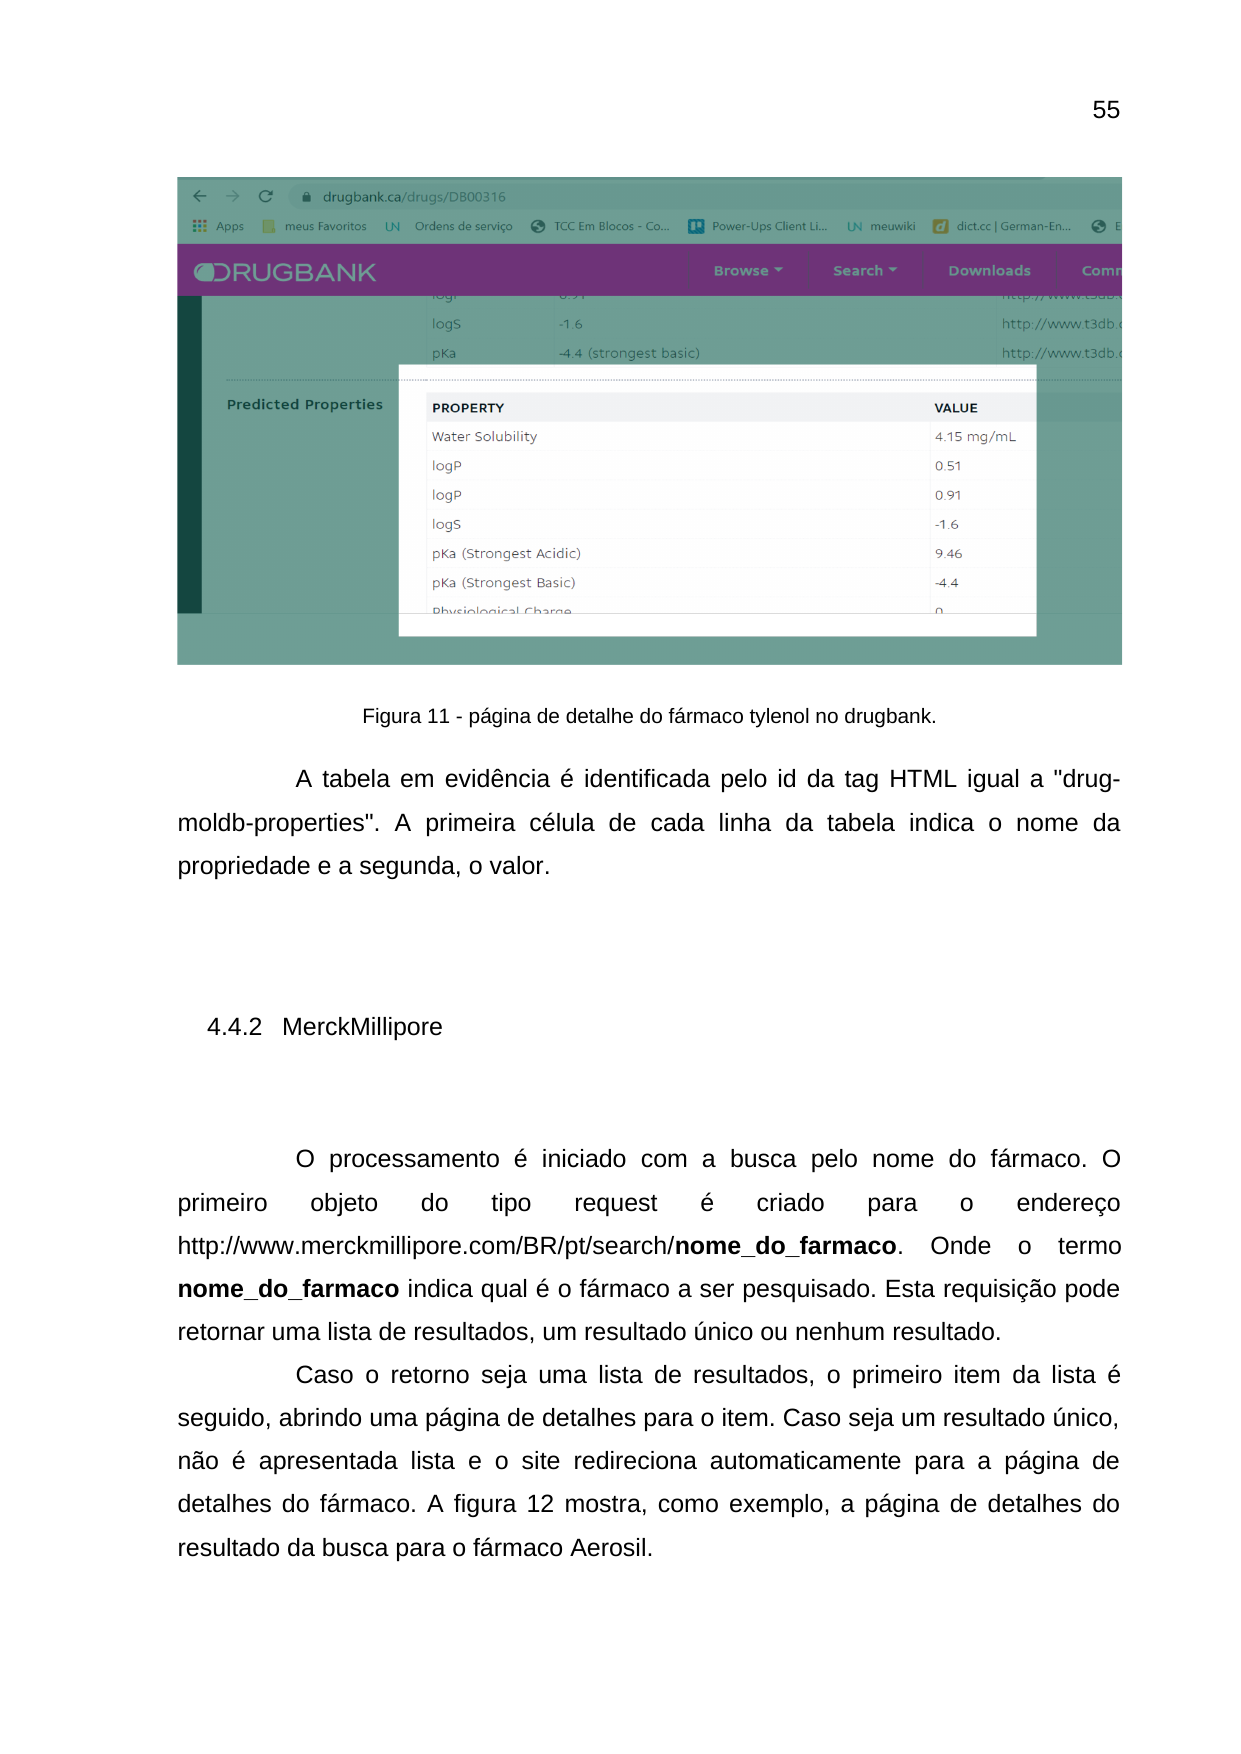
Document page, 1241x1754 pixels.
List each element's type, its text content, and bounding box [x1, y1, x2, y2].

subtitle MerckMillipore [207, 1012, 1122, 1041]
text A tabela em evidência é identificada pelo id da tag HTML igual a "drug-moldb-properties". A primeira célula de cada linha da tabela indica o nome da propriedade e a segunda, o valor. [177, 764, 1122, 879]
text Caso o retorno seja uma lista de resultados, o primeiro item da lista é seguido, abrindo uma página de detalhes para o item. Caso seja um resultado único, não é apresentada lista e o site redireciona automaticamente para a página de detalhes do fármaco. A figura 12 mostra, como exemplo, a página de detalhes do resultado da busca para o fármaco Aerosil. [177, 1360, 1122, 1561]
picture [177, 177, 1123, 665]
text O processamento é iniciado com a busca pelo nome do fármaco. O primeiro objeto do tipo request é criado para o endereço http://www.merckmillipore.com/BR/pt/search/nome_do_farmaco. Onde o termo nome_do_farmaco indica qual é o fármaco a ser pesquisado. Esta requisição pode retornar uma lista de resultados, um resultado único ou nenhum resultado. [177, 1144, 1122, 1346]
text Figura 11 - página de detalhe do fármaco tylenol no drugbank. [177, 703, 1122, 727]
